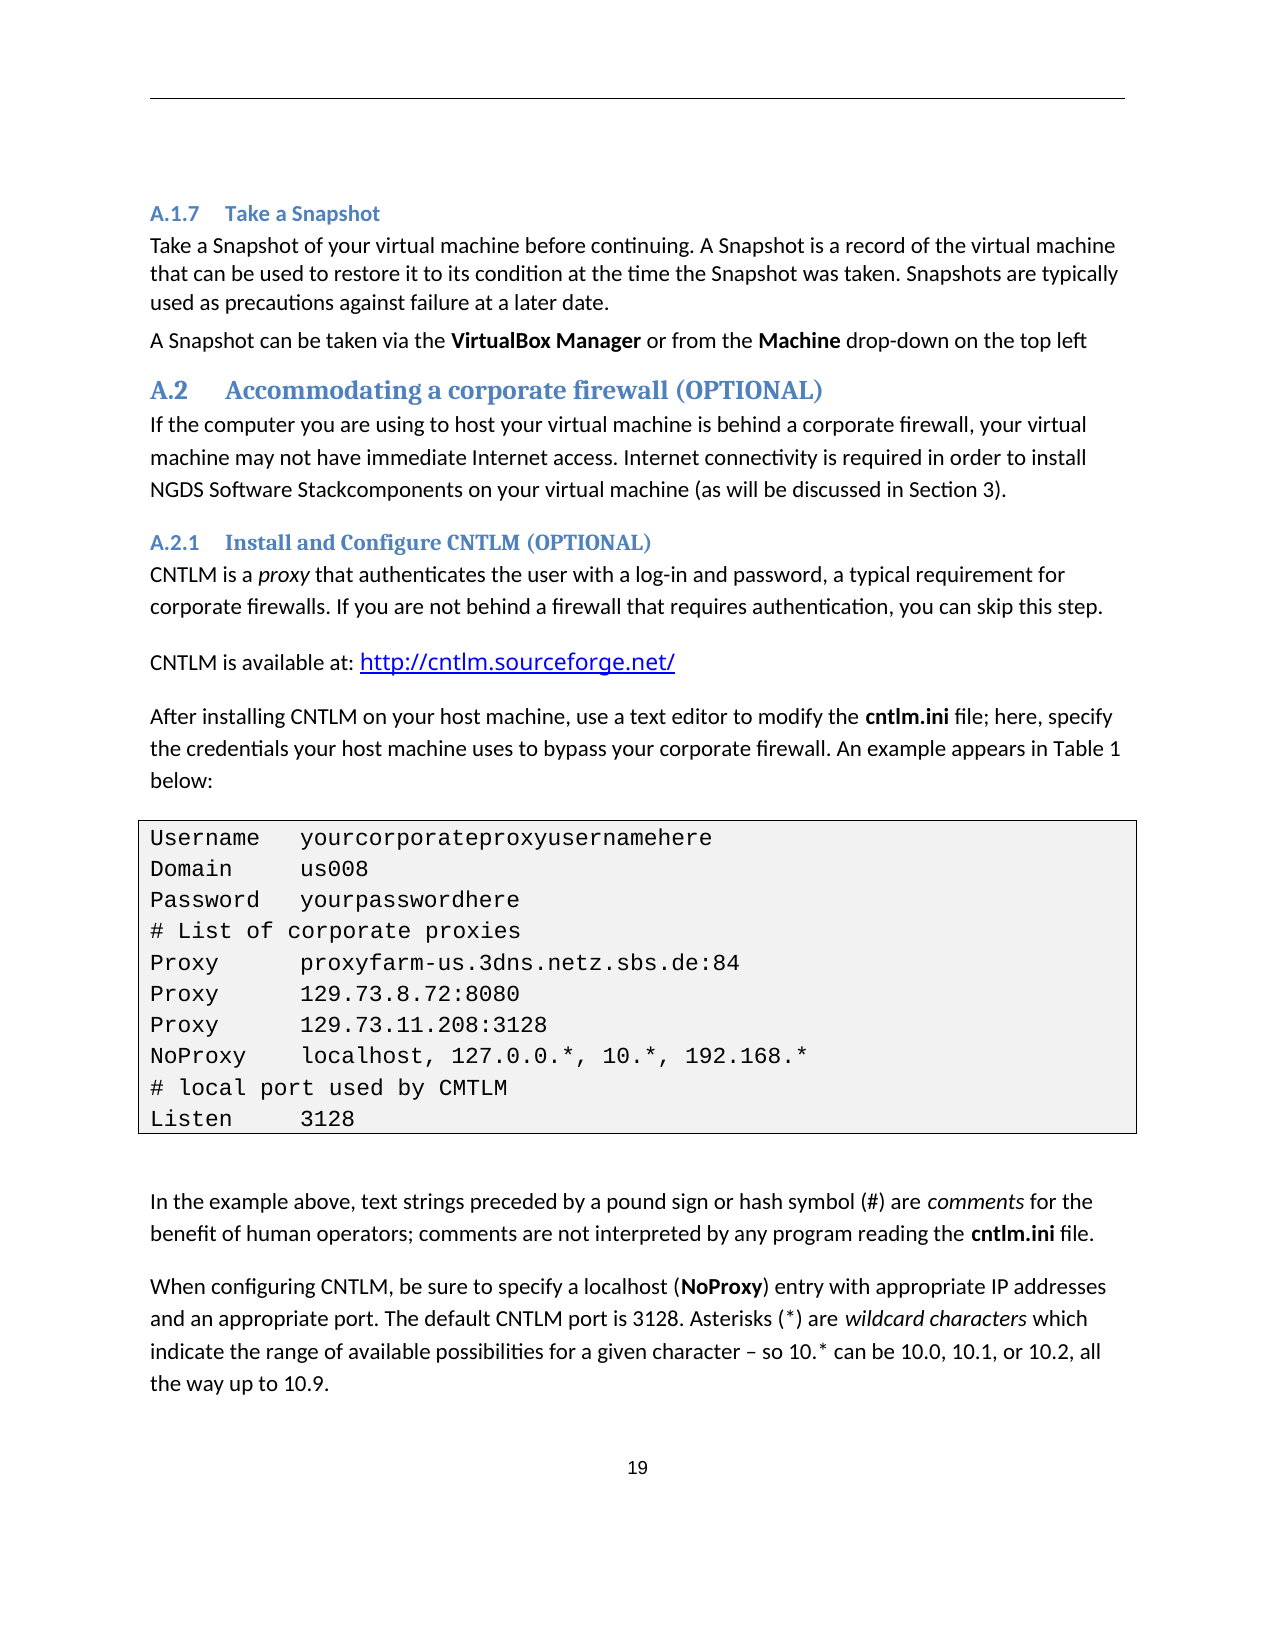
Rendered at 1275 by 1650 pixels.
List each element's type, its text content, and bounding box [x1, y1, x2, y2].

subtitle Install and Configure CNTLM (OPTIONAL) [150, 528, 1125, 556]
text After installing CNTLM on your host machine, use a text editor to modify the cntlm.ini file; here, specify the credentials your host machine uses to bypass your corporate firewall. An example appears in Table 1 below: [150, 702, 1125, 794]
text A Snapshot can be taken via the VirtualBox Manager or from the Machine drop-down on the top left [150, 326, 1125, 354]
text In the example above, text strings preceded by a pound sign or hash symbol (#) are comments for the benefit of human operators; comments are not interpreted by any program reading the cntlm.ini file. [150, 1187, 1125, 1247]
subtitle Accommodating a corporate firewall (OPTIONAL) [150, 375, 1125, 406]
text When configuring CNTLM, be sure to specify a localhost (NoProxy) entry with appropriate IP addresses and an appropriate port. The default CNTLM port is 3128. Asterisks (*) are wildcard characters which indicate the range of available possibilities for a given character – so 10.* can be 10.0, 10.1, or 10.2, all the way up to 10.9. [150, 1272, 1125, 1397]
table_header Username yourcorporateproxyusernamehere Domain us008 Password yourpasswordhere # List of corporate proxies Proxy proxyfarm-us.3dns.netz.sbs.de:84 Proxy 129.73.8.72:8080 Proxy 129.73.11.208:3128 NoProxy localhost, 127.0.0.*, 10.*, 192.168.* # local port used by CMTLM Listen 3128 [139, 821, 1136, 1133]
subtitle Take a Snapshot [150, 199, 1125, 227]
text If the computer you are using to host your virtual machine is behind a corporate firewall, your virtual machine may not have immediate Internet access. Internet connectivity is required in order to install NGDS Software Stackcomponents on your virtual machine (as will be discussed in Section 3). [150, 411, 1125, 503]
text CNTLM is available at: http://cntlm.sourceforge.net/ [150, 645, 1125, 677]
text CNTLM is a proxy that authenticates the user with a log-in and password, a typical requirement for corporate firewalls. If you are not behind a firewall that requires authentication, you can skip this step. [150, 560, 1125, 620]
text Take a Snapshot of your virtual machine before continuing. A Snapshot is a record of the virtual machine that can be used to restore it to its condition at the time the Snapshot was taken. Snapshots are typically used as precautions against failure at a later date. [150, 232, 1125, 316]
